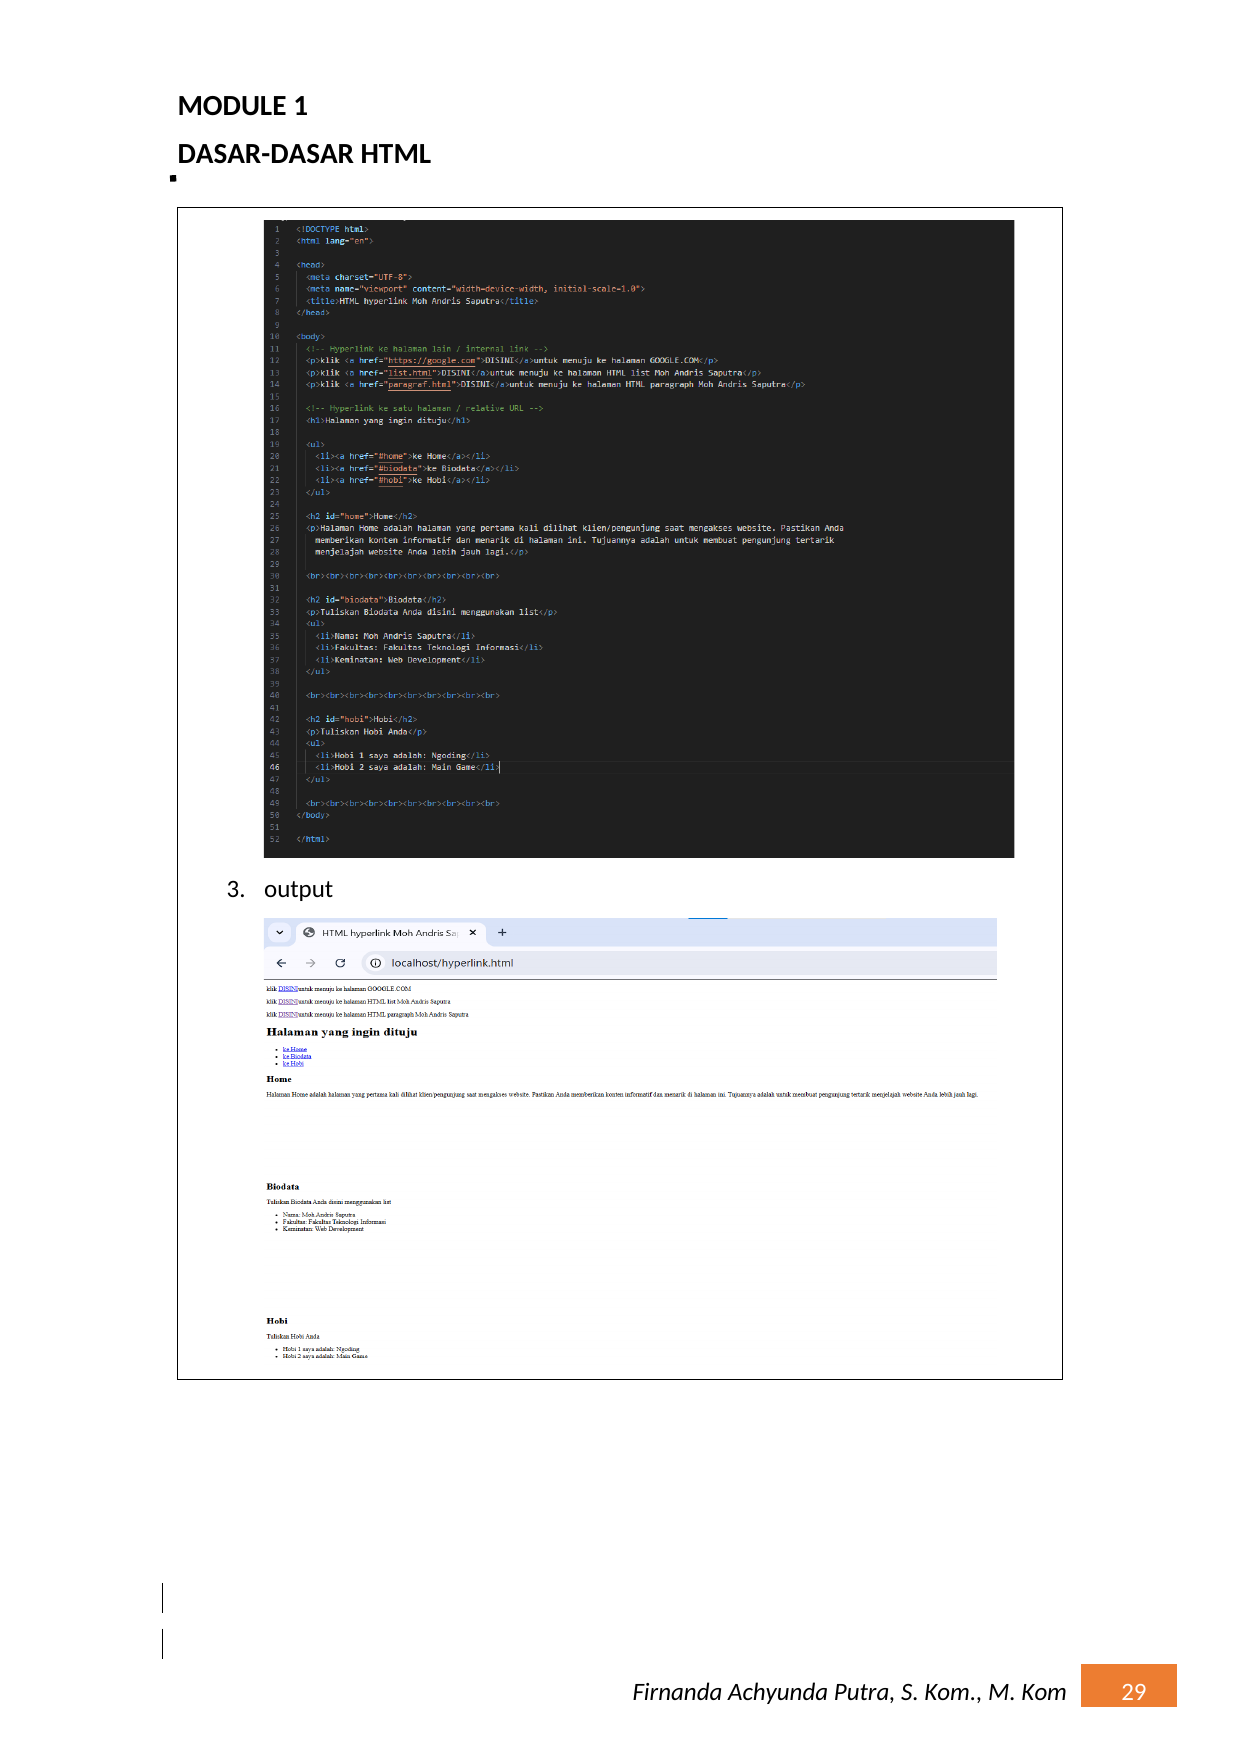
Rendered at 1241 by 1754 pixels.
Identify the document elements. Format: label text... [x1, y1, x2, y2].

table_header Jawaban Anda : <!DOCTYPE html> → Deklarasi bahwa dokumen menggunakan standar HTML5. <html lang="en"> → Tag utama HTML dengan bahasa konten Bahasa Inggris (lang="en"). <head> → Bagian untuk metadata dan pengaturan halaman (tidak ditampilkan di browser). <meta charset="UTF-8"> → Menetapkan pengkodean karakter ke UTF-8 untuk menampilkan simbol dan huruf dengan benar. <meta name="viewport" content="width=device-width, initial-scale=1.0"> → Mengoptimalkan tampilan di perangkat mobile: width=device-width: Sesuaikan lebar halaman dengan layar perangkat. initial-scale=1.0: Zoom awal 100%. <title>HTML hyperlink Moh Andris Saputa</title> → Judul halaman yang muncul di tab browser. </head> → Penutup bagian <head>. <body> → Bagian untuk konten yang terlihat di halaman web. <!-- Hyperlink ke halaman lain / internal link --> → Komentar HTML untuk menandai bagian hyperlink eksternal/internal. <p>klik <a href="https://google.com">DISINI</a> untuk menuju ke halaman GOOGLE.COM</p> → Hyperlink eksternal ke Google.com menggunakan tag <a href="...">. <p>klik <a href="list.html">DISINI</a> untuk menuju ke halaman HTML list Moh Andris Saputra</p> → Hyperlink ke file lokal list.html (halaman lain di direktori yang sama). <p>klik <a href="paragraf.html">DISINI</a> untuk menuju ke halaman HTML paragraph Moh Andris Saputra</p> → Hyperlink ke file lokal paragraf.html. <!-- Hyperlink ke satu halaman / relative URL --> → Komentar HTML untuk menandai bagian anchor link (navigasi dalam halaman yang sama). <h1>Halaman yang ingin dituju</h1> → Judul utama untuk bagian anchor link. <ul> → Daftar tidak berurutan (bullet) untuk menu navigasi anchor. <li><a href="#home">ke Home</a></li> → Link anchor ke bagian dengan id="home" di halaman yang sama. <li><a href="#biodata">ke Biodata</a></li> → Link anchor ke bagian dengan id="biodata". <li><a href="#hobi">ke Hobi</a></li> → Link anchor ke bagian dengan id="hobi". </ul> → Penutup daftar navigasi anchor. <h2 id="home">Home</h2> → Subjudul dengan id="home" sebagai target anchor link. <p>Halaman Home adalah ...</p> → Paragraf deskripsi untuk bagian "Home". <br><br><br>... → Tag <br> untuk membuat jarak vertikal (digunakan agar navigasi anchor terlihat efeknya). <h2 id="biodata">Biodata</h2> → Subjudul dengan id="biodata" sebagai target anchor link. <ul> → Daftar biodata: Nama, Fakultas, dan Keminatan. <h2 id="hobi">Hobi</h2> → Subjudul dengan id="hobi" sebagai target anchor link. <ul> → Daftar hobi: Ngoding dan Main Game. </body> → Penutup bagian <body>. </html> → Penutup dokumen HTML. code output [178, 208, 1062, 1378]
picture [263, 918, 997, 1365]
picture [263, 220, 1015, 858]
